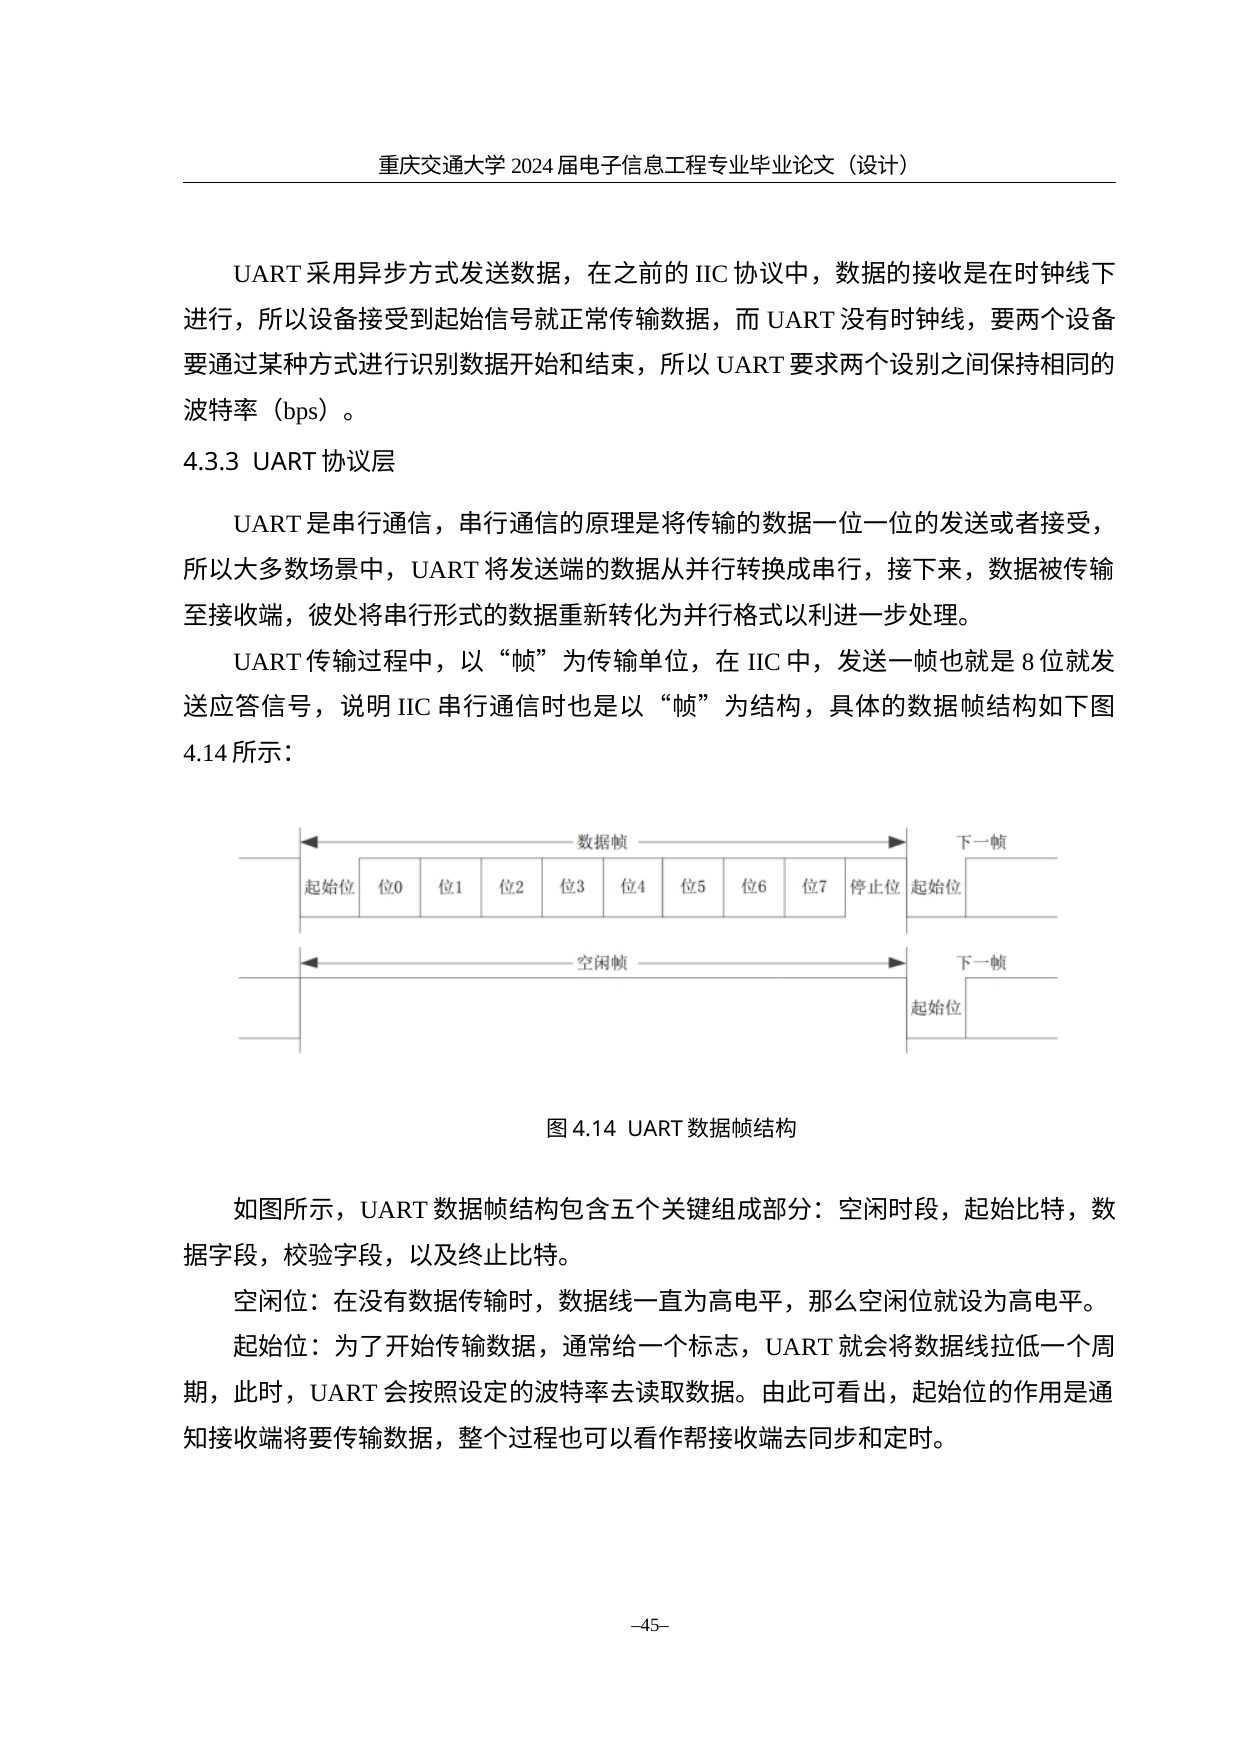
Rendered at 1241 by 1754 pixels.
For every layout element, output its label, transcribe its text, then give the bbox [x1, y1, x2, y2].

subtitle 4.3.3 UART协议层 [183, 441, 1116, 478]
picture [226, 806, 1074, 1066]
text 如图所示，UART数据帧结构包含五个关键组成部分：空闲时段，起始比特，数据字段，校验字段，以及终止比特。 [183, 1182, 1116, 1273]
text UART传输过程中，以“帧”为传输单位，在IIC中，发送一帧也就是8位就发送应答信号，说明IIC串行通信时也是以“帧”为结构，具体的数据帧结构如下图4.14所示： [183, 633, 1116, 771]
text UART是串行通信，串行通信的原理是将传输的数据一位一位的发送或者接受，所以大多数场景中，UART将发送端的数据从并行转换成串行，接下来，数据被传输至接收端，彼处将串行形式的数据重新转化为并行格式以利进一步处理。 [183, 496, 1116, 633]
text UART采用异步方式发送数据，在之前的IIC协议中，数据的接收是在时钟线下进行，所以设备接受到起始信号就正常传输数据，而UART没有时钟线，要两个设备要通过某种方式进行识别数据开始和结束，所以UART要求两个设别之间保持相同的波特率（bps）。 [183, 246, 1116, 429]
text 图4.14 UART数据帧结构 [183, 1111, 1116, 1142]
text 起始位：为了开始传输数据，通常给一个标志，UART就会将数据线拉低一个周期，此时，UART会按照设定的波特率去读取数据。由此可看出，起始位的作用是通知接收端将要传输数据，整个过程也可以看作帮接收端去同步和定时。 [183, 1319, 1116, 1457]
text 空闲位：在没有数据传输时，数据线一直为高电平，那么空闲位就设为高电平。 [183, 1273, 1116, 1319]
